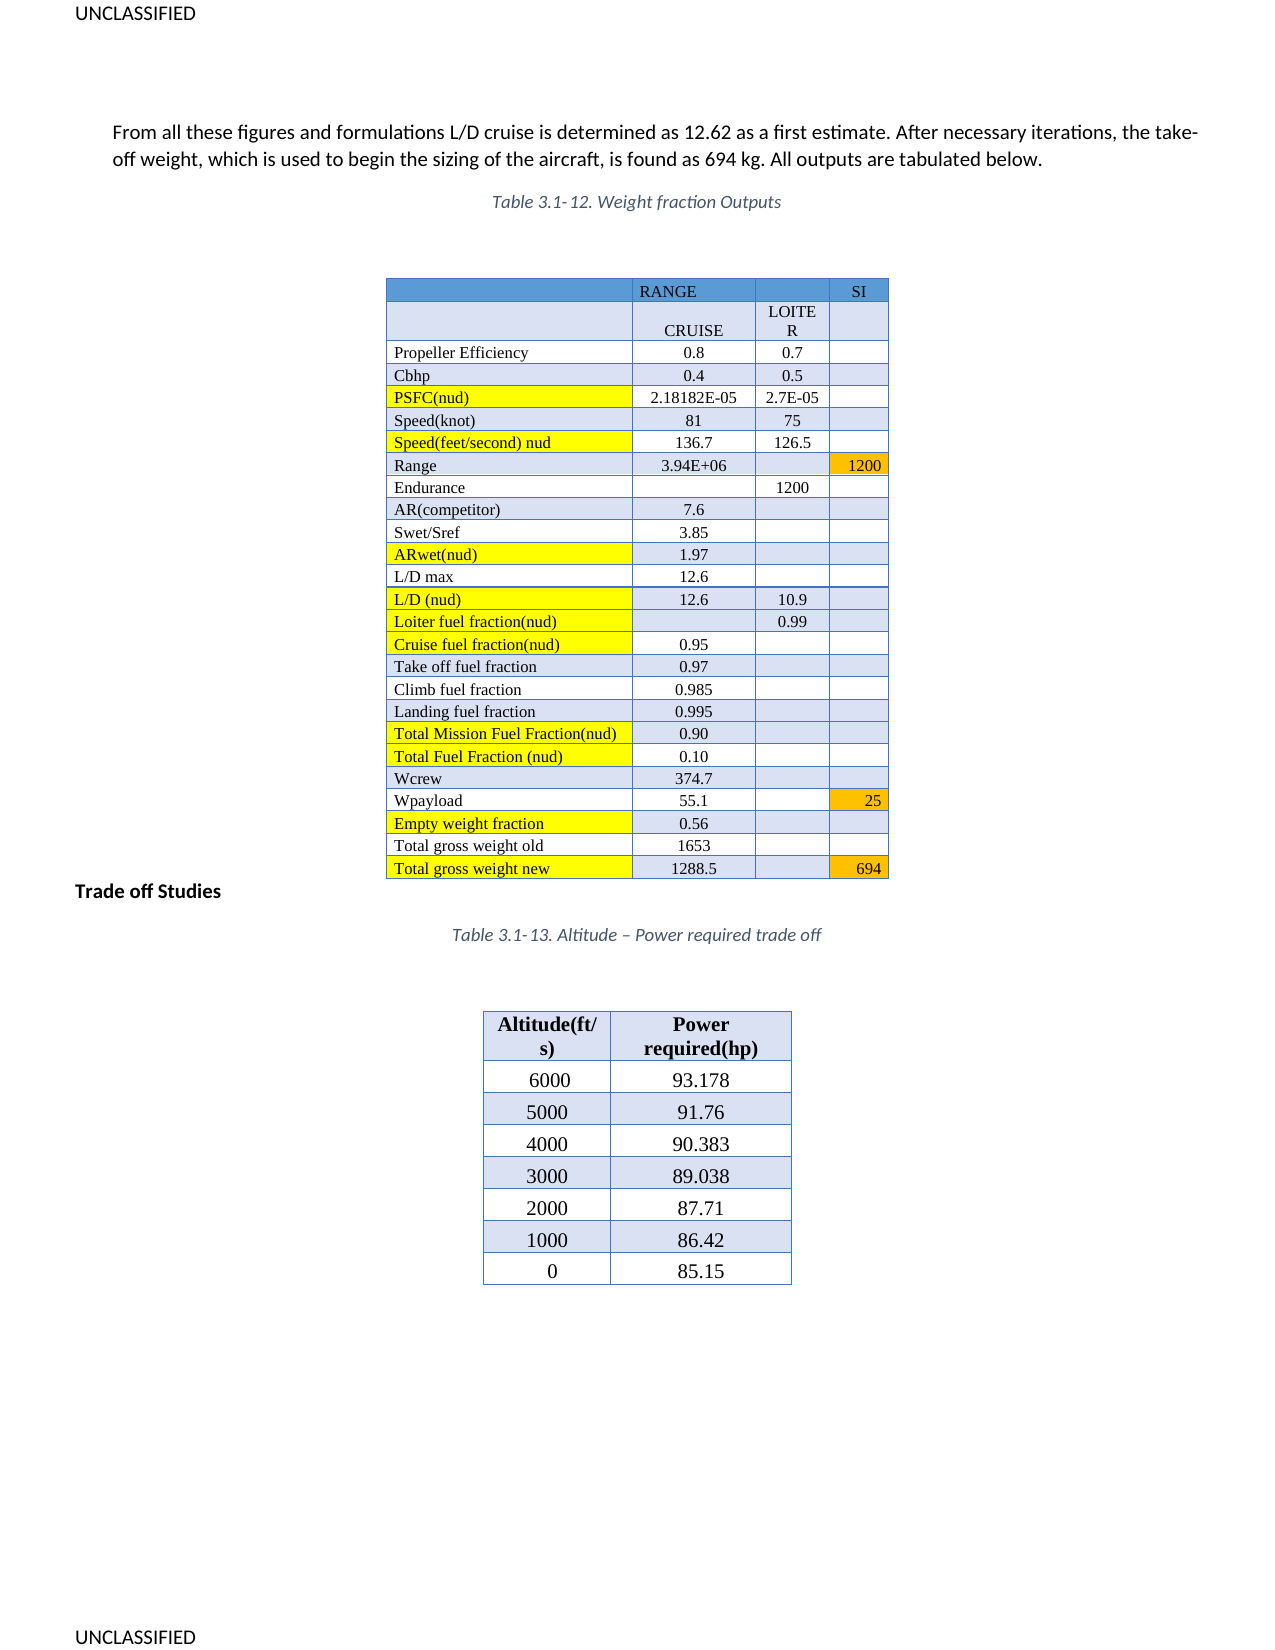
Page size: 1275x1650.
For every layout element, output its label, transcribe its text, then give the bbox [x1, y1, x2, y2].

table_cell 86.42 [611, 1221, 791, 1252]
table_cell 12.6 [633, 588, 755, 609]
table_cell 87.71 [611, 1189, 791, 1219]
table_cell [830, 744, 888, 766]
table_cell 1653 [633, 834, 755, 855]
table_cell 0.985 [633, 677, 755, 698]
table_cell 85.15 [611, 1253, 791, 1283]
table_cell [830, 610, 888, 631]
table_cell [830, 700, 888, 721]
table_cell 6000 [484, 1061, 610, 1092]
table_cell [830, 543, 888, 564]
table_cell [830, 302, 888, 340]
text Table 3.1-8. Weight fraction Outputs [75, 191, 1200, 213]
table_header [387, 279, 632, 301]
table_cell LOITER [756, 302, 829, 340]
table_cell 0.90 [633, 722, 755, 743]
table_cell [830, 408, 888, 430]
table_cell [756, 811, 829, 833]
table_cell [830, 767, 888, 788]
table_cell 0.7 [756, 341, 829, 362]
table_cell [756, 856, 829, 878]
table_cell 0.4 [633, 364, 755, 385]
table_cell Speed(knot) [387, 408, 632, 430]
table_cell [756, 767, 829, 788]
table_cell [830, 811, 888, 833]
text Table 3.1-9. Altitude – Power required trade off [75, 923, 1200, 946]
table_cell 75 [756, 408, 829, 430]
table_cell [756, 677, 829, 698]
table_cell 4000 [484, 1125, 610, 1156]
table_cell [830, 498, 888, 519]
table_cell [830, 476, 888, 497]
table_cell [756, 632, 829, 654]
table_cell 126.5 [756, 431, 829, 452]
table_cell [756, 655, 829, 676]
table_cell [830, 722, 888, 743]
table_cell 3000 [484, 1157, 610, 1188]
table_cell Swet/Sref [387, 520, 632, 542]
table_cell 2000 [484, 1189, 610, 1219]
table_cell 25 [830, 789, 888, 810]
table_cell 89.038 [611, 1157, 791, 1188]
table_cell 1288.5 [633, 856, 755, 878]
table_header SI [830, 279, 888, 301]
table_cell 0.5 [756, 364, 829, 385]
table_cell [830, 677, 888, 698]
table_cell 3.85 [633, 520, 755, 542]
table_cell [756, 789, 829, 810]
table_cell [387, 302, 632, 340]
table_cell [830, 431, 888, 452]
table_cell AR(competitor) [387, 498, 632, 519]
table_cell [830, 834, 888, 855]
table_cell 12.6 [633, 565, 755, 586]
table_cell Total gross weight new [387, 856, 632, 878]
table_cell Total Fuel Fraction (nud) [387, 744, 632, 766]
table_cell [830, 520, 888, 542]
table_cell [756, 498, 829, 519]
table_header RANGE [633, 279, 755, 301]
table_cell 0.8 [633, 341, 755, 362]
table_cell [830, 632, 888, 654]
table_cell 1000 [484, 1221, 610, 1252]
table_cell 3.94E+06 [633, 453, 755, 474]
table_cell L/D (nud) [387, 588, 632, 609]
table_header Altitude(ft/s) [484, 1012, 610, 1060]
table_cell Propeller Efficiency [387, 341, 632, 362]
table_cell [756, 700, 829, 721]
table_cell [756, 722, 829, 743]
table_cell ARwet(nud) [387, 543, 632, 564]
table_cell 90.383 [611, 1125, 791, 1156]
table_cell 0.995 [633, 700, 755, 721]
table_cell [633, 476, 755, 497]
table_cell 2.7E-05 [756, 386, 829, 407]
table_cell 0.99 [756, 610, 829, 631]
table_cell 81 [633, 408, 755, 430]
table_cell [633, 610, 755, 631]
table_cell Loiter fuel fraction(nud) [387, 610, 632, 631]
table_cell 0 [484, 1253, 610, 1283]
table_header Power required(hp) [611, 1012, 791, 1060]
table_cell 93.178 [611, 1061, 791, 1092]
table_cell [830, 386, 888, 407]
table_cell [756, 744, 829, 766]
table_cell L/D max [387, 565, 632, 586]
table_cell 7.6 [633, 498, 755, 519]
text Trade off Studies [75, 879, 1200, 904]
table_cell 0.95 [633, 632, 755, 654]
table_cell 55.1 [633, 789, 755, 810]
table_cell CRUISE [633, 302, 755, 340]
table_cell Range [387, 453, 632, 474]
table_cell [756, 543, 829, 564]
table_cell 0.10 [633, 744, 755, 766]
table_cell 91.76 [611, 1093, 791, 1124]
table_cell Total gross weight old [387, 834, 632, 855]
table_cell [830, 588, 888, 609]
table_cell 136.7 [633, 431, 755, 452]
table_cell 1200 [756, 476, 829, 497]
table_cell [756, 834, 829, 855]
table_cell [756, 453, 829, 474]
table_cell 1.97 [633, 543, 755, 564]
table_cell [830, 364, 888, 385]
table_cell Empty weight fraction [387, 811, 632, 833]
table_cell Cbhp [387, 364, 632, 385]
table_header [756, 279, 829, 301]
table_cell 2.18182E-05 [633, 386, 755, 407]
table_cell 1200 [830, 453, 888, 474]
table_cell [756, 520, 829, 542]
text From all these figures and formulations L/D cruise is determined as 12.62 as a first estimate. After necessary iterations, the take-off weight, which is used to begin the sizing of the aircraft, is found as 694 kg. All outputs are tabulated below. [112, 119, 1200, 172]
table_cell Take off fuel fraction [387, 655, 632, 676]
table_cell [830, 341, 888, 362]
table_cell 0.97 [633, 655, 755, 676]
table_cell Endurance [387, 476, 632, 497]
table_cell [756, 565, 829, 586]
table_cell 5000 [484, 1093, 610, 1124]
table_cell Cruise fuel fraction(nud) [387, 632, 632, 654]
table_cell Wpayload [387, 789, 632, 810]
table_cell 10.9 [756, 588, 829, 609]
table_cell Landing fuel fraction [387, 700, 632, 721]
table_cell Wcrew [387, 767, 632, 788]
table_cell [830, 655, 888, 676]
table_cell Climb fuel fraction [387, 677, 632, 698]
table_cell 374.7 [633, 767, 755, 788]
table_cell [830, 565, 888, 586]
table_cell PSFC(nud) [387, 386, 632, 407]
table_cell 694 [830, 856, 888, 878]
table_cell Speed(feet/second) nud [387, 431, 632, 452]
table_cell Total Mission Fuel Fraction(nud) [387, 722, 632, 743]
table_cell 0.56 [633, 811, 755, 833]
